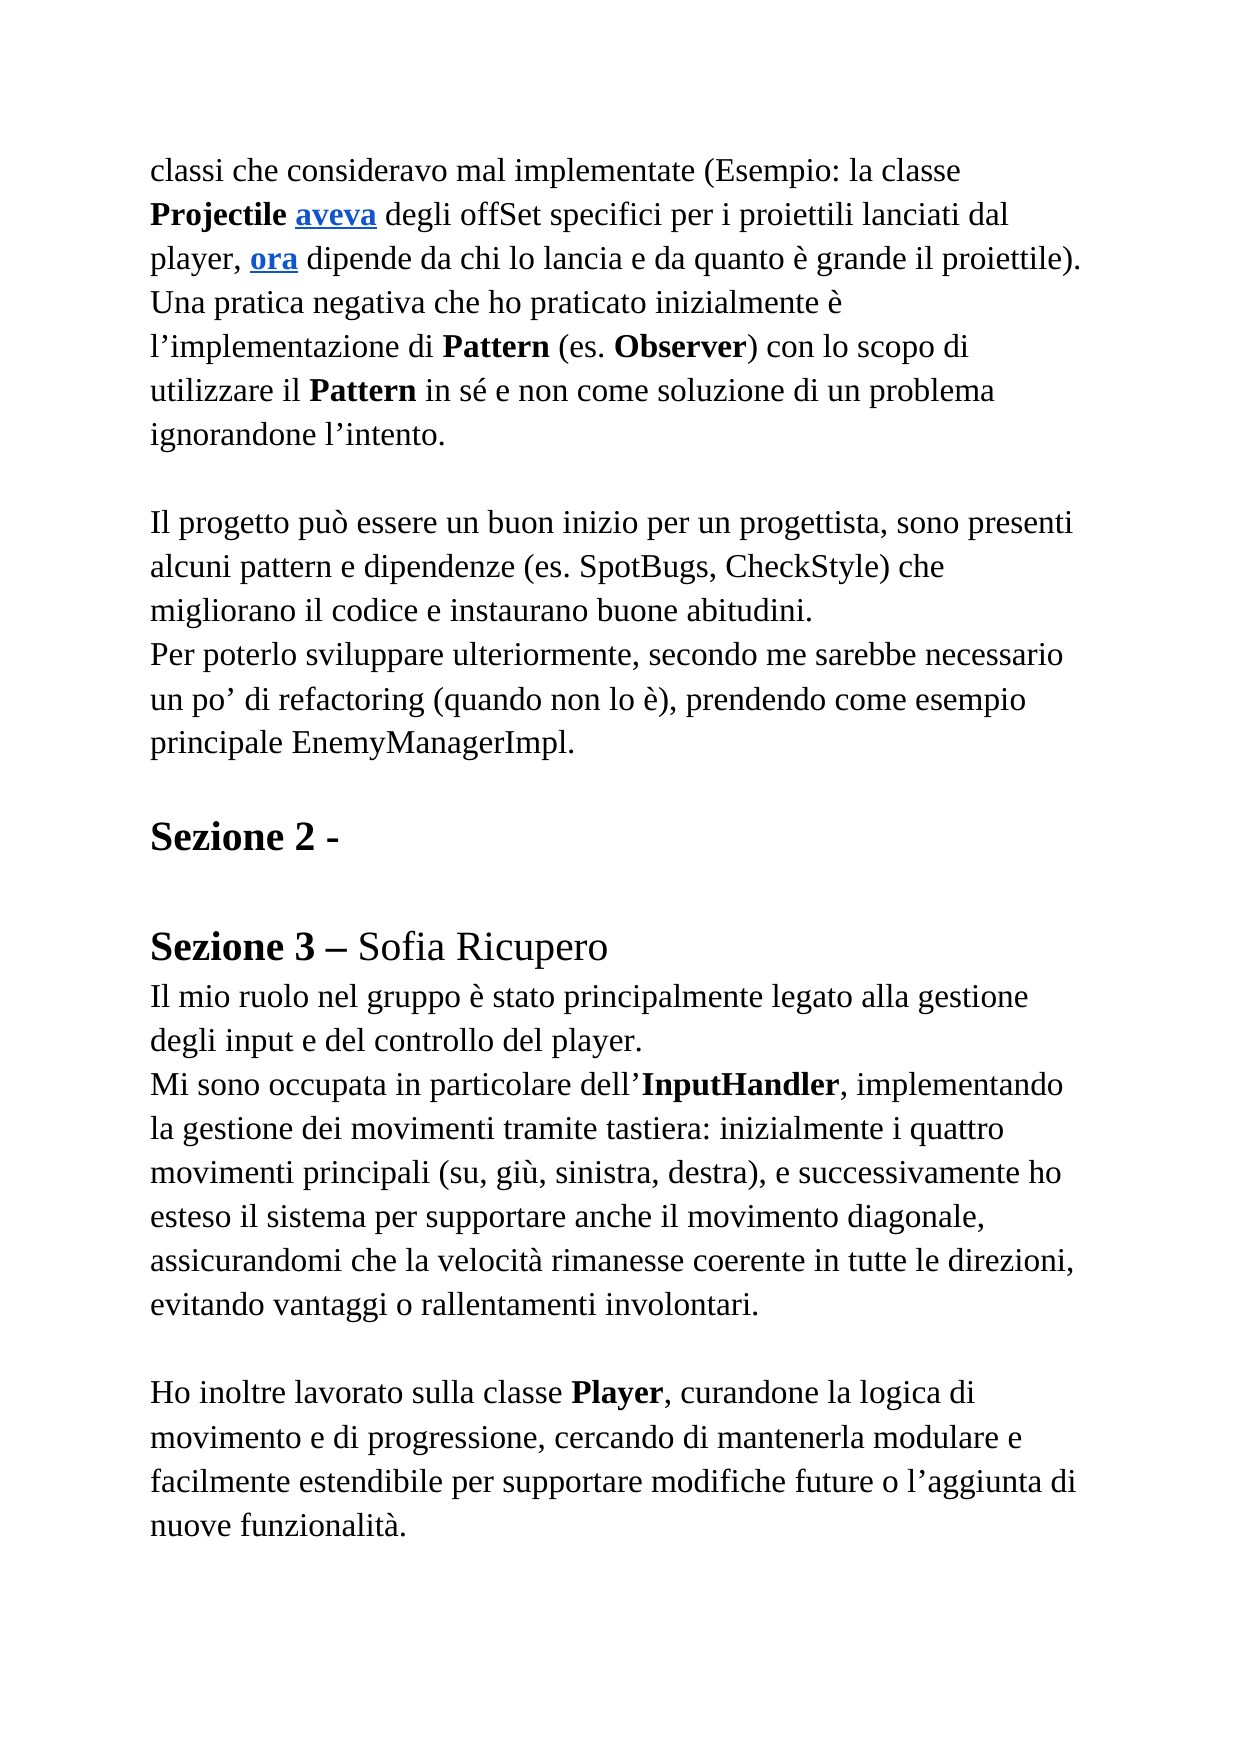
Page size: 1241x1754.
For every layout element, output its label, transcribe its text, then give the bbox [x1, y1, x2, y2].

text Per poterlo sviluppare ulteriormente, secondo me sarebbe necessario un po’ di refactoring (quando non lo è), prendendo come esempio principale EnemyManagerImpl. [150, 635, 1090, 761]
text Il progetto può essere un buon inizio per un progettista, sono presenti alcuni pattern e dipendenze (es. SpotBugs, CheckStyle) che migliorano il codice e instaurano buone abitudini. [150, 502, 1090, 629]
text Ho inoltre lavorato sulla classe Player, curandone la logica di movimento e di progressione, cercando di mantenerla modulare e facilmente estendibile per supportare modifiche future o l’aggiunta di nuove funzionalità. [150, 1329, 1090, 1543]
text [150, 150, 1090, 276]
text Sezione 3 – Sofia Ricupero [150, 921, 1090, 969]
text Il mio ruolo nel gruppo è stato principalmente legato alla gestione degli input e del controllo del player. Mi sono occupata in particolare dell’InputHandler, implementando la gestione dei movimenti tramite tastiera: inizialmente i quattro movimenti principali (su, giù, sinistra, destra), e successivamente ho esteso il sistema per supportare anche il movimento diagonale, assicurandomi che la velocità rimanesse coerente in tutte le direzioni, evitando vantaggi o rallentamenti involontari. [150, 976, 1090, 1323]
text Una pratica negativa che ho praticato inizialmente è l’implementazione di Pattern (es. Observer) con lo scopo di utilizzare il Pattern in sé e non come soluzione di un problema ignorandone l’intento. [150, 282, 1090, 453]
text Sezione 2 - [150, 811, 1090, 859]
